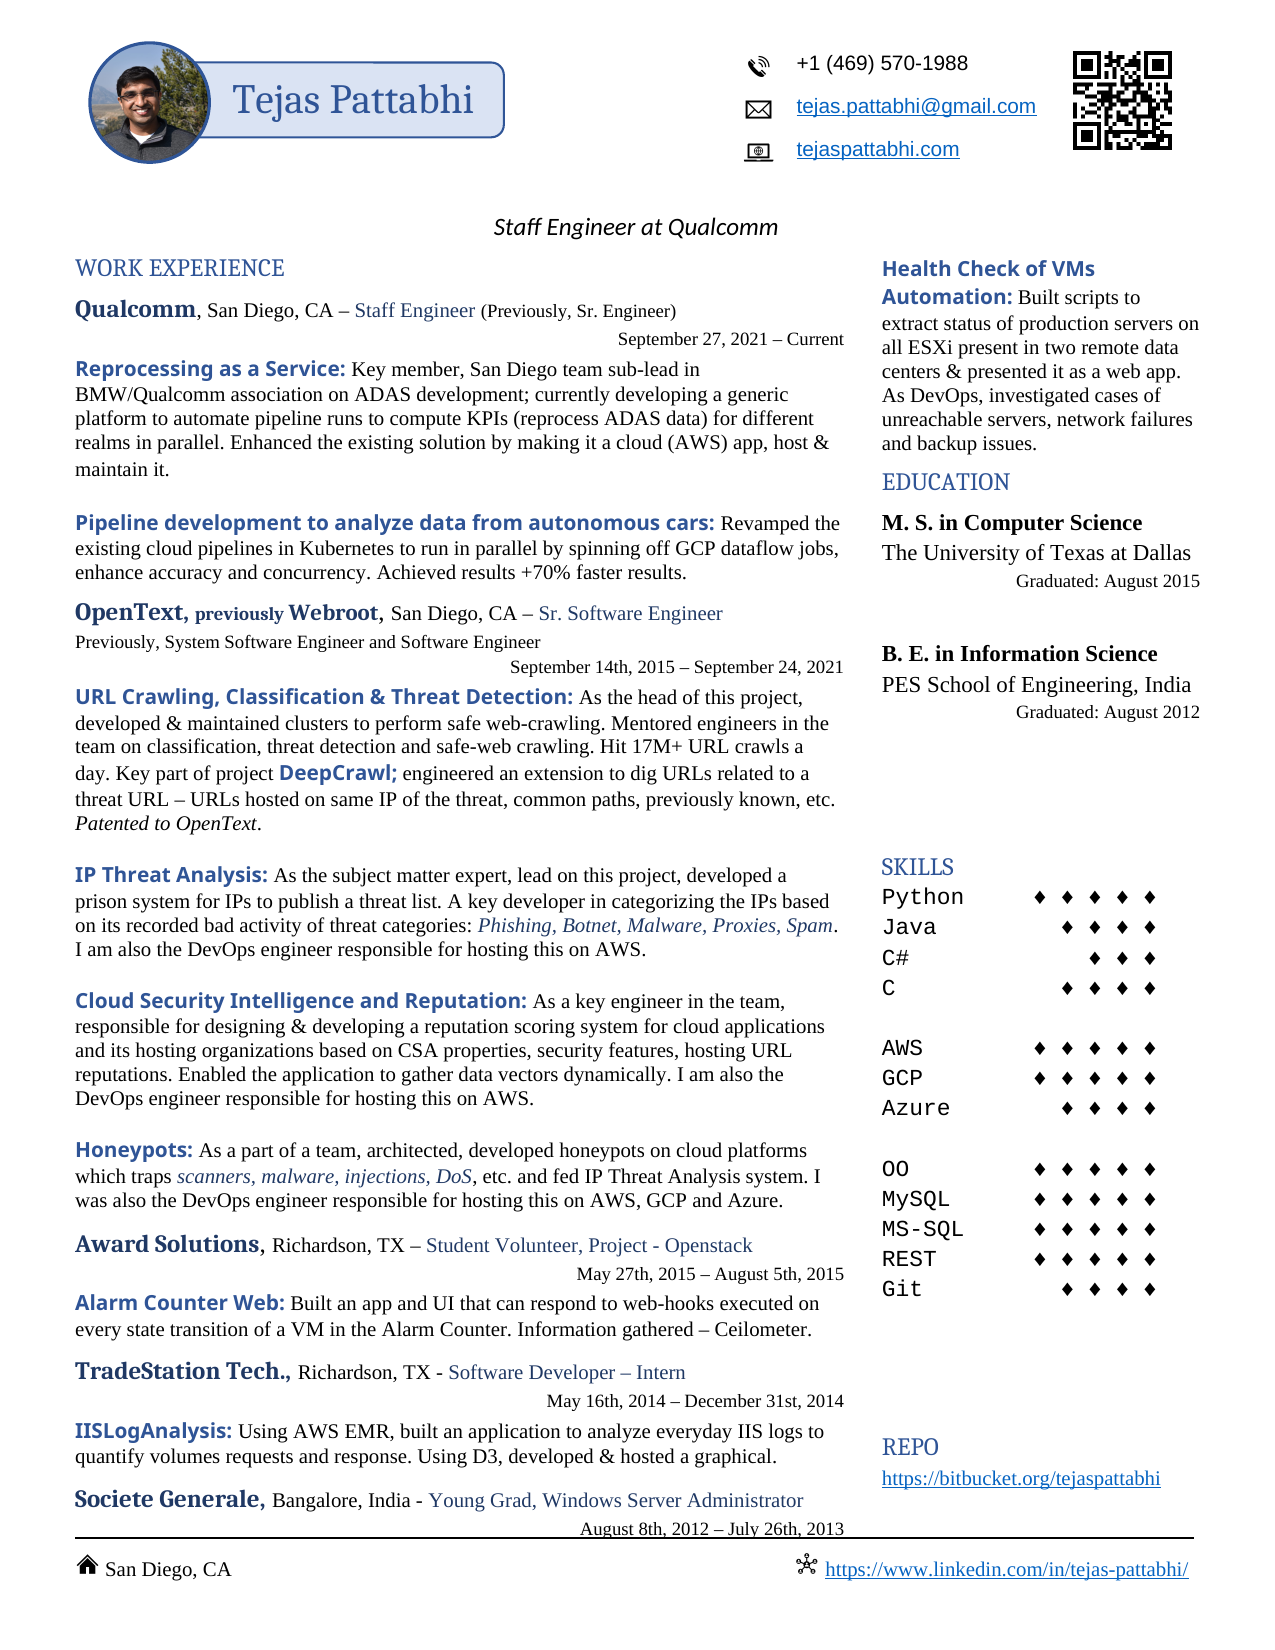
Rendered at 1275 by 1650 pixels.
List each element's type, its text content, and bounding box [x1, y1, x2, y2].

text Health Check of VMs Automation: Built scripts to extract status of production servers on all ESXi present in two remote data centers & presented it as a web app. As DevOps, investigated cases of unreachable servers, network failures and backup issues. [882, 254, 1200, 455]
subtitle SKILLS [882, 853, 1200, 881]
text PES School of Engineering, India [882, 671, 1200, 697]
text REST ♦ ♦ ♦ ♦ ♦ [882, 1247, 1200, 1273]
text Pipeline development to analyze data from autonomous cars: Revamped the existing cloud pipelines in Kubernetes to run in parallel by spinning off GCP dataflow jobs, enhance accuracy and concurrency. Achieved results +70% faster results. [75, 508, 844, 584]
text URL Crawling, Classification & Threat Detection: As the head of this project, developed & maintained clusters to perform safe web-crawling. Mentored engineers in the team on classification, threat detection and safe-web crawling. Hit 17M+ URL crawls a day. Key part of project DeepCrawl; engineered an extension to dig URLs related to a threat URL – URLs hosted on same IP of the threat, common paths, previously known, etc. Patented to OpenText. [75, 682, 844, 835]
text IP Threat Analysis: As the subject matter expert, lead on this project, developed a prison system for IPs to publish a threat list. A key developer in categorizing the IPs based on its recorded bad activity of threat categories: Phishing, Botnet, Malware, Proxies, Spam. I am also the DevOps engineer responsible for hosting this on AWS. [75, 860, 844, 961]
subtitle REPO [882, 1433, 1200, 1462]
picture [75, 1551, 100, 1577]
text OO ♦ ♦ ♦ ♦ ♦ [882, 1157, 1200, 1183]
text May 16th, 2014 – December 31st, 2014 [75, 1390, 844, 1412]
text TradeStation Tech., Richardson, TX - Software Developer – Intern [75, 1357, 844, 1386]
text C ♦ ♦ ♦ ♦ [882, 976, 1200, 1002]
text Graduated: August 2015 [882, 570, 1200, 591]
text AWS ♦ ♦ ♦ ♦ ♦ [882, 1037, 1200, 1062]
text Societe Generale, Bangalore, India - Young Grad, Windows Server Administrator [75, 1485, 844, 1514]
text Azure ♦ ♦ ♦ ♦ [882, 1097, 1200, 1123]
picture [743, 94, 774, 125]
text MS-SQL ♦ ♦ ♦ ♦ ♦ [882, 1217, 1200, 1243]
picture [1066, 45, 1179, 157]
picture [743, 51, 774, 82]
picture [743, 137, 774, 168]
text May 27th, 2015 – August 5th, 2015 [75, 1262, 844, 1284]
text OpenText, previously Webroot, San Diego, CA – Sr. Software Engineer [75, 597, 844, 626]
text August 8th, 2012 – July 26th, 2013 [75, 1518, 844, 1539]
text Alarm Counter Web: Built an app and UI that can respond to web-hooks executed on every state transition of a VM in the Alarm Counter. Information gathered – Ceilometer. [75, 1288, 844, 1341]
text B. E. in Information Science [882, 640, 1200, 667]
text https://bitbucket.org/tejaspattabhi [882, 1466, 1200, 1490]
text Staff Engineer at Qualcomm [75, 211, 1200, 241]
text Graduated: August 2012 [882, 701, 1200, 723]
text September 27, 2021 – Current [75, 328, 844, 349]
text GCP ♦ ♦ ♦ ♦ ♦ [882, 1067, 1200, 1093]
text Honeypots: As a part of a team, architected, developed honeypots on cloud platforms which traps scanners, malware, injections, DoS, etc. and fed IP Threat Analysis system. I was also the DevOps engineer responsible for hosting this on AWS, GCP and Azure. [75, 1135, 844, 1212]
text Cloud Security Intelligence and Reputation: As a key engineer in the team, responsible for designing & developing a reputation scoring system for cloud applications and its hosting organizations based on CSA properties, security features, hosting URL reputations. Enabled the application to gather data vectors dynamically. I am also the DevOps engineer responsible for hosting this on AWS. [75, 986, 844, 1110]
text Git ♦ ♦ ♦ ♦ [882, 1277, 1200, 1303]
subtitle EDUCATION [882, 467, 1200, 496]
text September 14th, 2015 – September 24, 2021 [75, 656, 844, 678]
picture [92, 45, 207, 160]
text The University of Texas at Dallas [882, 539, 1200, 566]
text Reprocessing as a Service: Key member, San Diego team sub-lead in BMW/Qualcomm association on ADAS development; currently developing a generic platform to automate pipeline runs to compute KPIs (reprocess ADAS data) for different realms in parallel. Enhanced the existing solution by making it a cloud (AWS) app, host & maintain it. [75, 354, 844, 483]
picture [794, 1551, 820, 1577]
text Java ♦ ♦ ♦ ♦ [882, 916, 1200, 942]
text Qualcomm, San Diego, CA – Staff Engineer (Previously, Sr. Engineer) [75, 295, 844, 324]
text C# ♦ ♦ ♦ [882, 946, 1200, 972]
text MySQL ♦ ♦ ♦ ♦ ♦ [882, 1187, 1200, 1213]
text IISLogAnalysis: Using AWS EMR, built an application to analyze everyday IIS logs to quantify volumes requests and response. Using D3, developed & hosted a graphical. [75, 1416, 844, 1468]
text M. S. in Computer Science [882, 509, 1200, 535]
text Python ♦ ♦ ♦ ♦ ♦ [882, 886, 1200, 912]
text Award Solutions, Richardson, TX – Student Volunteer, Project - Openstack [75, 1229, 844, 1258]
text Previously, System Software Engineer and Software Engineer [75, 631, 848, 652]
subtitle WORK EXPERIENCE [75, 254, 844, 282]
